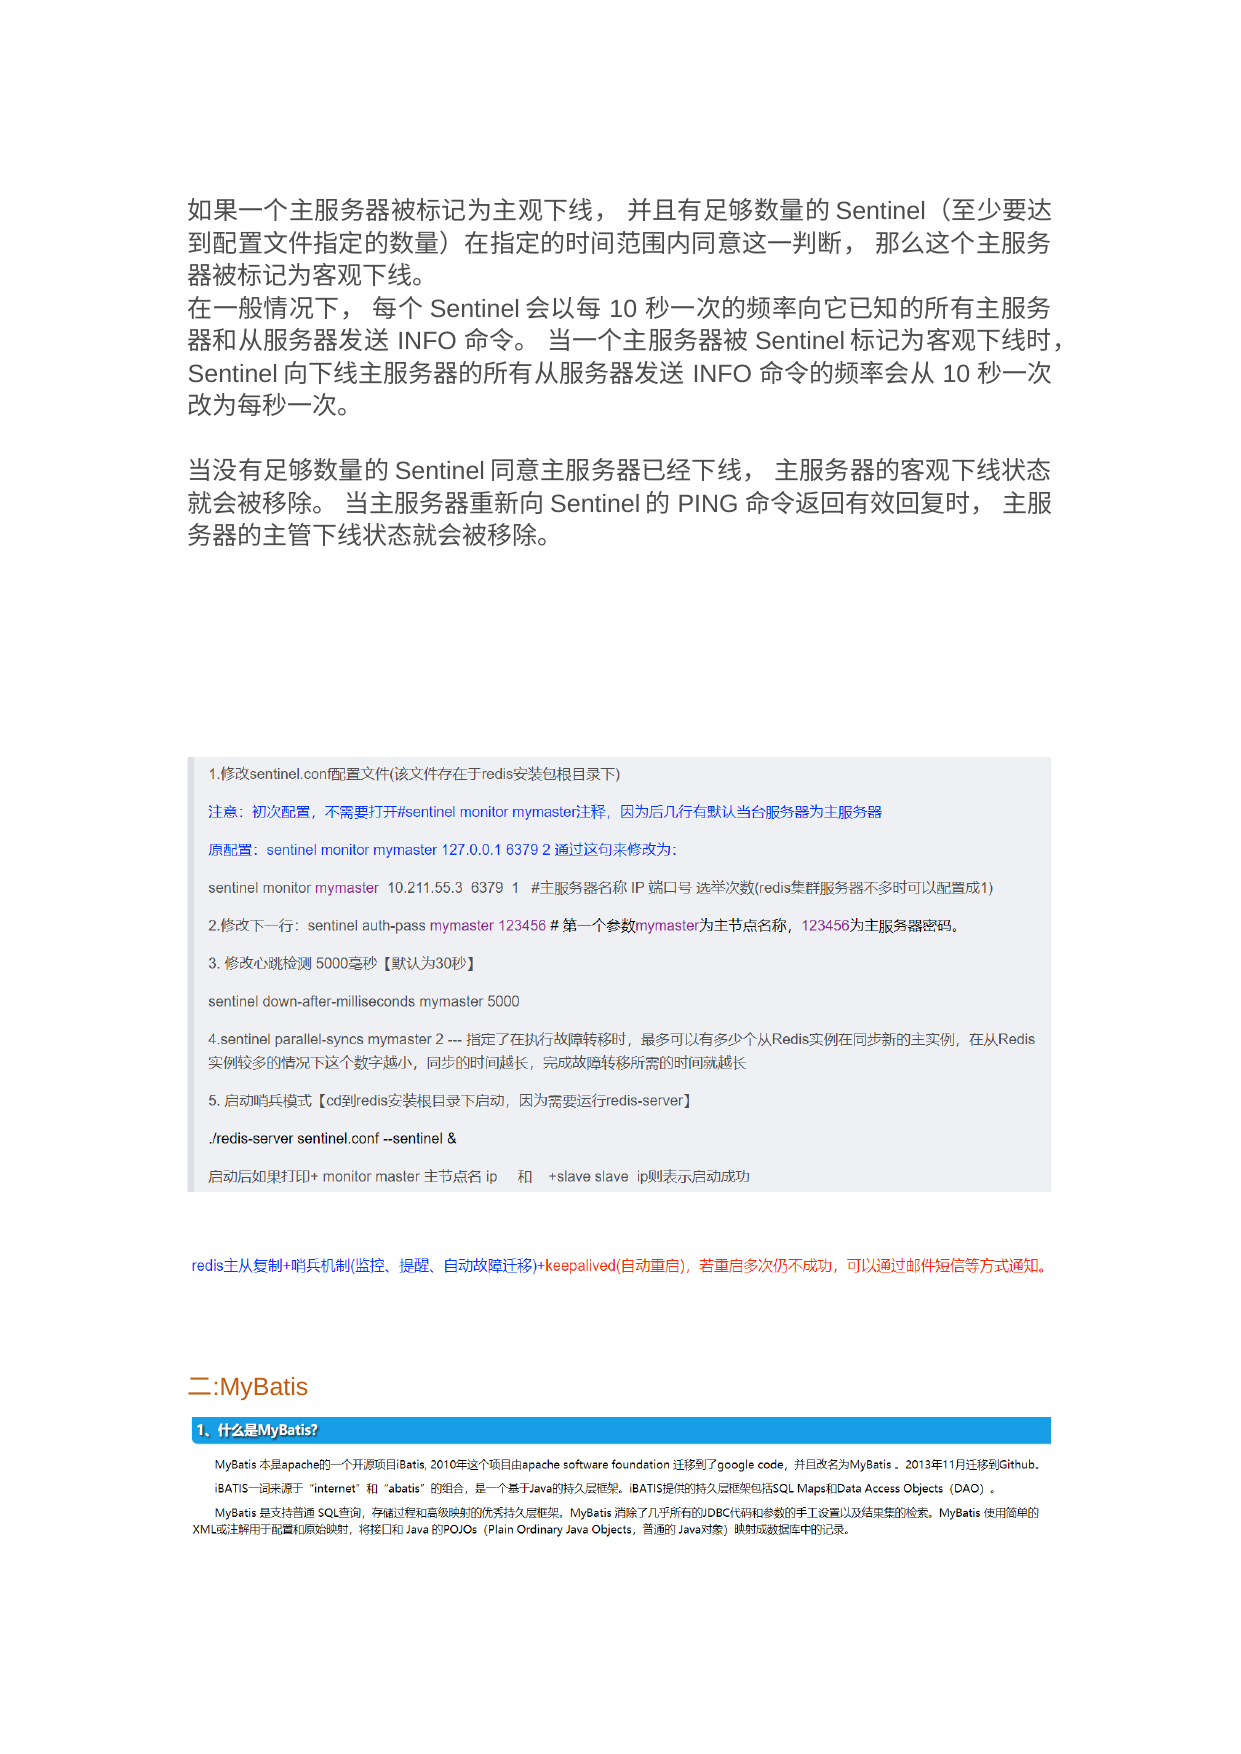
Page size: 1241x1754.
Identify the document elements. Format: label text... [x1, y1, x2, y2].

picture [187, 1249, 1053, 1282]
list 当没有足够数量的Sentinel同意主服务器已经下线， 主服务器的客观下线状态就会被移除。 当主服务器重新向Sentinel的 PING 命令返回有效回复时， 主服务器的主管下线状态就会被移除。 [187, 454, 1053, 552]
list 如果一个主服务器被标记为主观下线， 并且有足够数量的Sentinel（至少要达到配置文件指定的数量）在指定的时间范围内同意这一判断， 那么这个主服务器被标记为客观下线。 [187, 194, 1053, 292]
picture [187, 1417, 1052, 1539]
picture [187, 757, 1052, 1192]
text 二:MyBatis [187, 1352, 1053, 1417]
list 在一般情况下， 每个Sentinel会以每 10 秒一次的频率向它已知的所有主服务器和从服务器发送 INFO 命令。 当一个主服务器被Sentinel标记为客观下线时，Sentinel向下线主服务器的所有从服务器发送 INFO 命令的频率会从 10 秒一次改为每秒一次。 [187, 292, 1053, 422]
